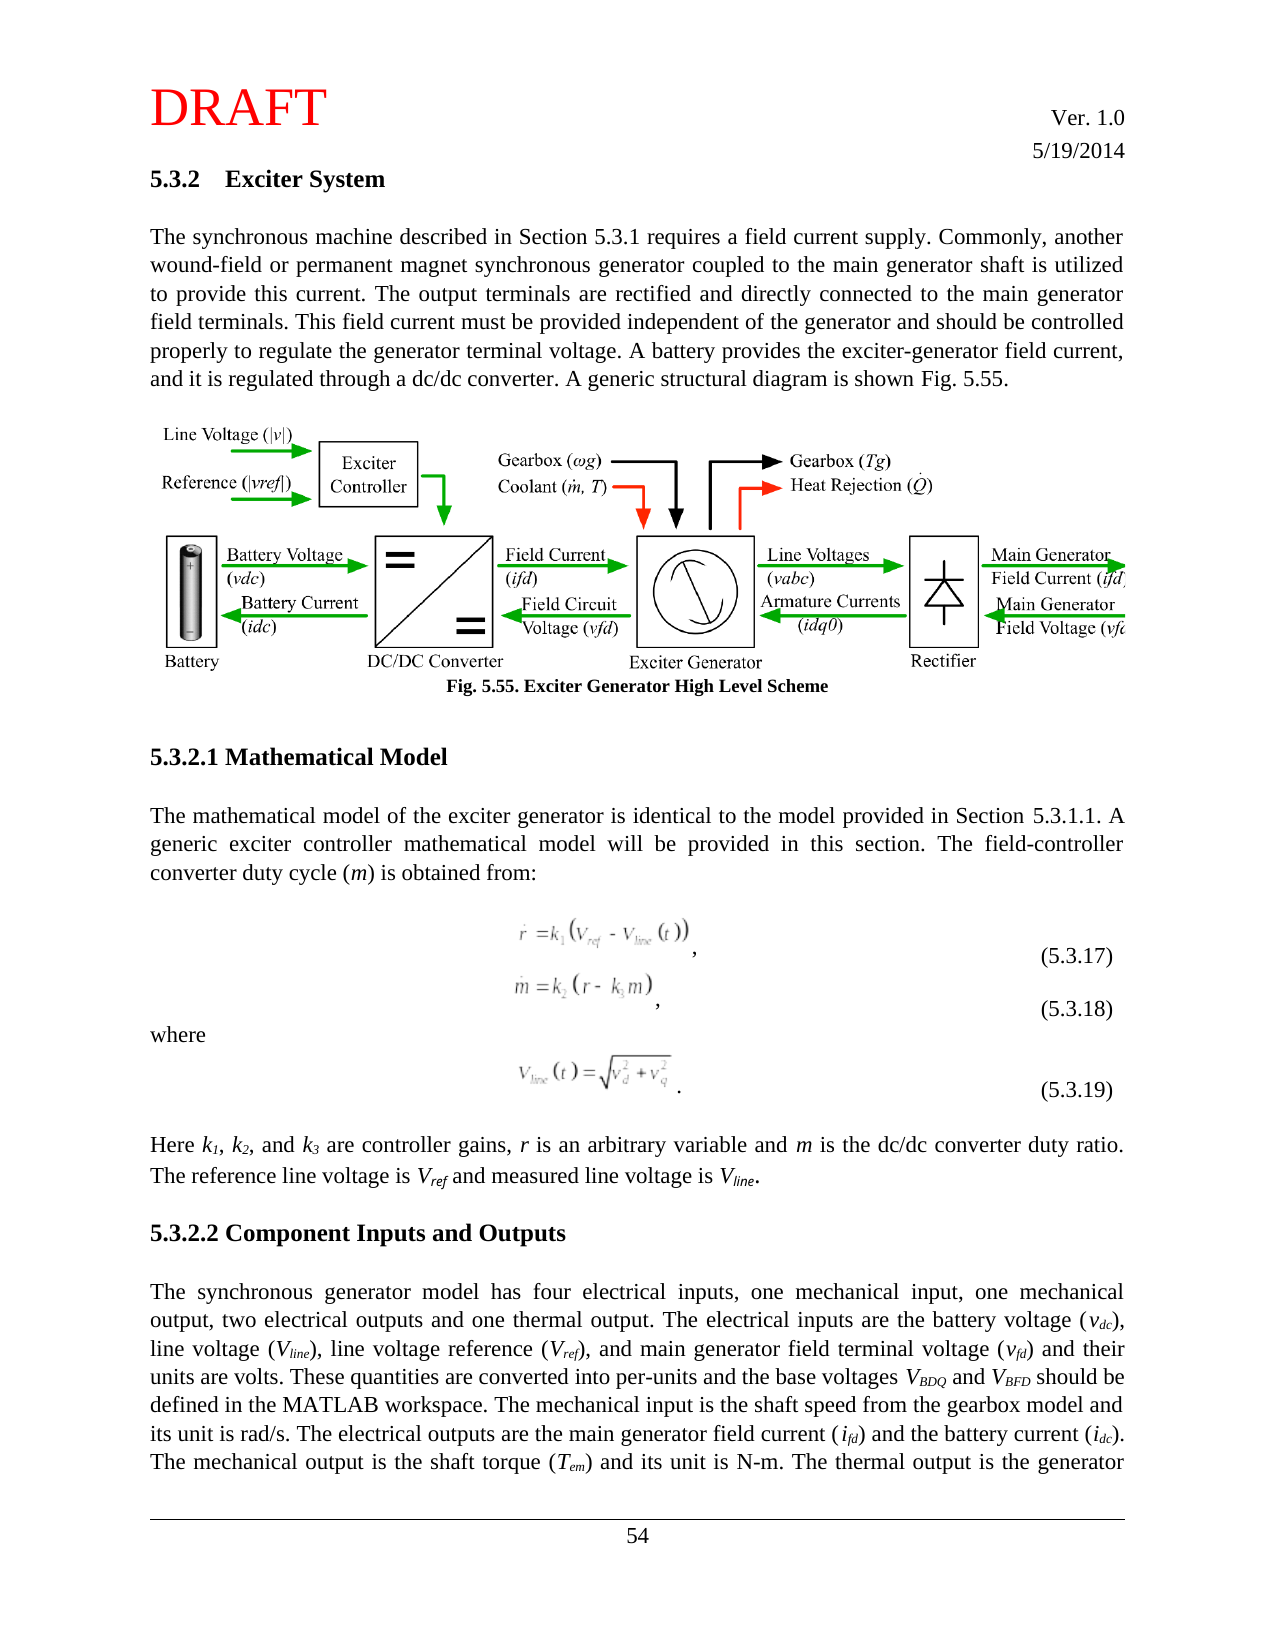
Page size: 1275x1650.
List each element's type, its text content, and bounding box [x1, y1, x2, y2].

subtitle Mathematical Model [150, 742, 1125, 771]
text where [150, 1021, 1125, 1047]
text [150, 1278, 1125, 1475]
table_header (5.3.19) [1029, 1050, 1125, 1102]
table_header . [150, 1050, 1029, 1102]
table_header (5.3.17) [1029, 916, 1125, 968]
picture [161, 422, 1125, 675]
text The mathematical model of the exciter generator is identical to the model provided in Section 5.3.1.1. A generic exciter controller mathematical model will be provided in this section. The field-controller converter duty cycle (m) is obtained from: [150, 802, 1125, 885]
subtitle Component Inputs and Outputs [150, 1218, 1125, 1247]
table_cell (5.3.18) [1029, 968, 1125, 1021]
table_cell , [150, 968, 1029, 1021]
table_header , [150, 916, 1029, 968]
subtitle Exciter System [150, 164, 1125, 192]
text Here k1, k2, and k3 are controller gains, r is an arbitrary variable and m is the dc/dc converter duty ratio. The reference line voltage is Vref and measured line voltage is Vline. [150, 1131, 1125, 1191]
